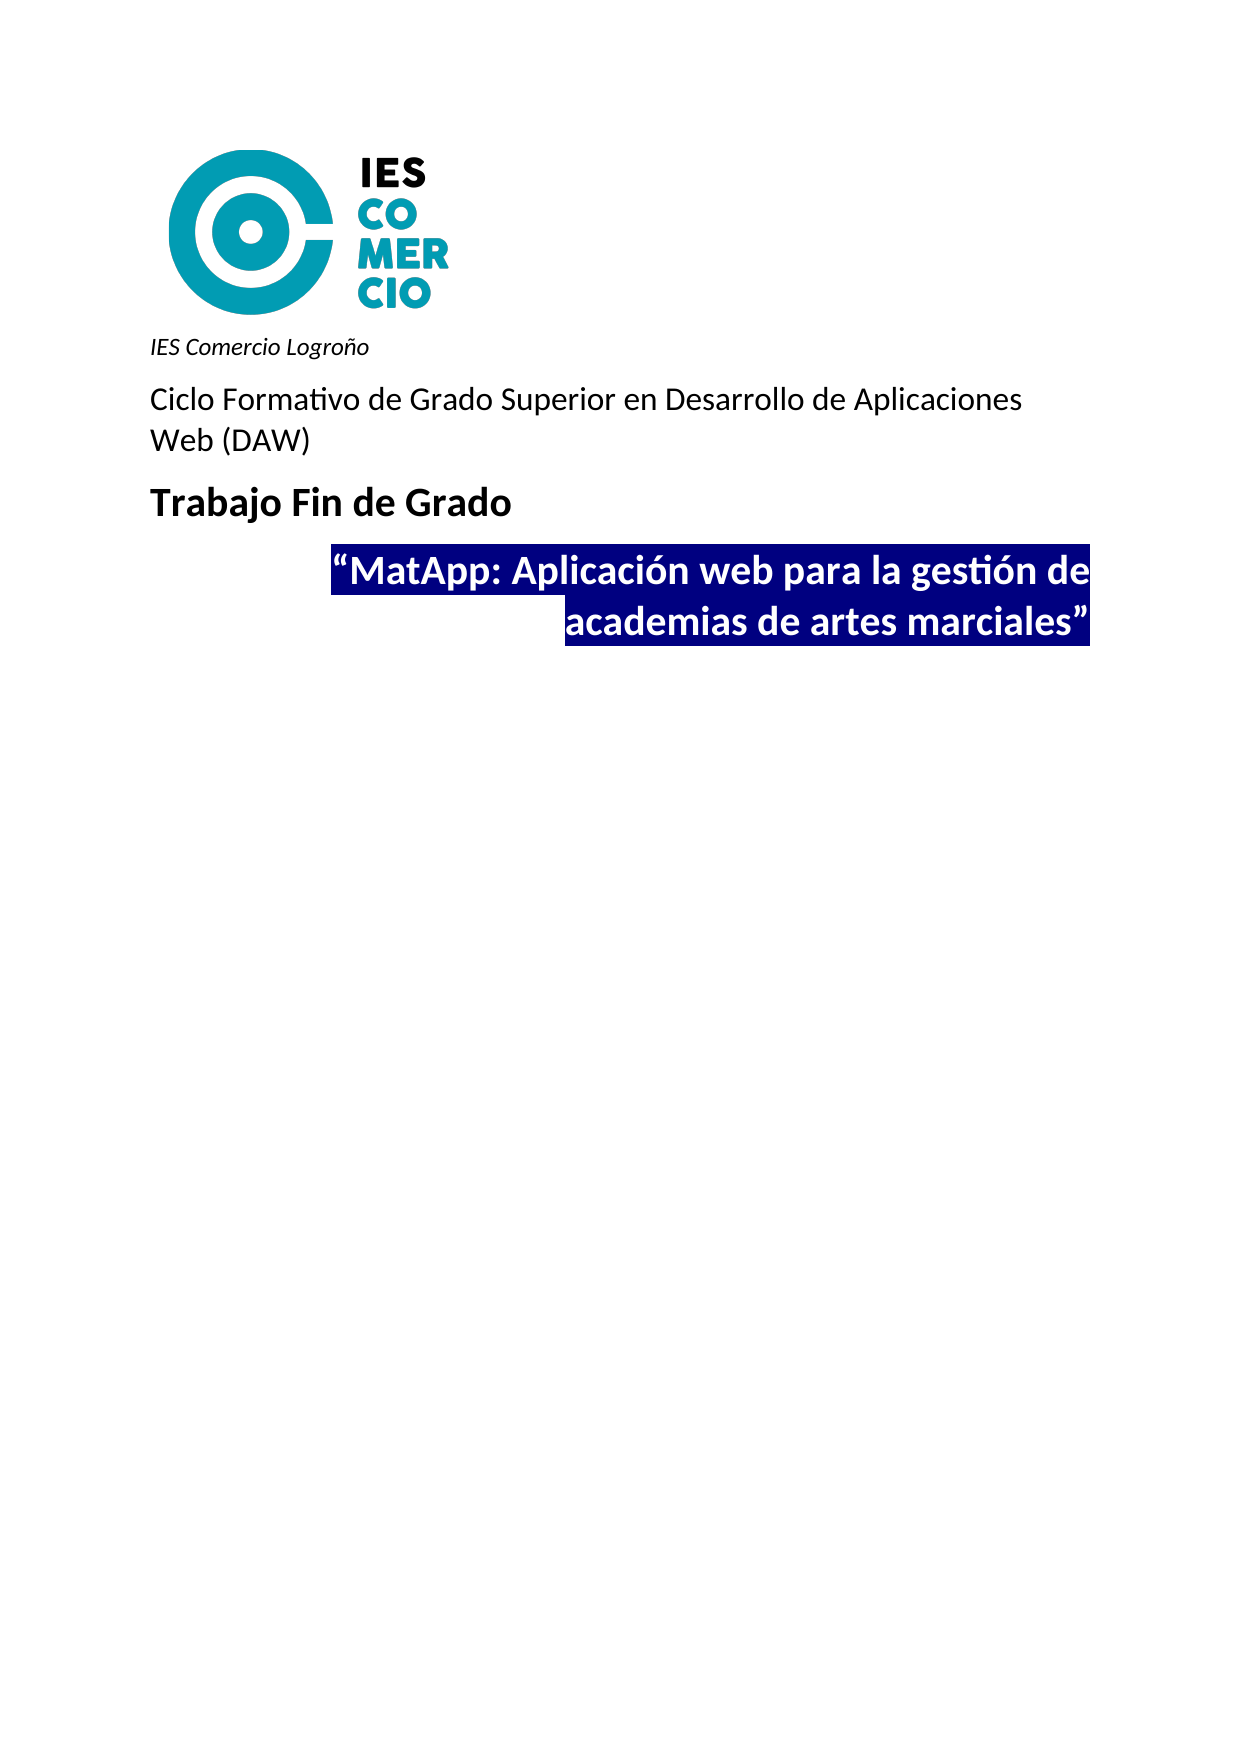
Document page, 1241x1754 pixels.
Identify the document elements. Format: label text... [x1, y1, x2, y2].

text Ciclo Formativo de Grado Superior en Desarrollo de Aplicaciones Web (DAW) [150, 378, 1090, 460]
text Trabajo Fin de Grado [150, 476, 1090, 527]
text IES Comercio Logroño [150, 331, 1090, 362]
text “MatApp: Aplicación web para la gestión de academias de artes marciales” [150, 544, 565, 646]
